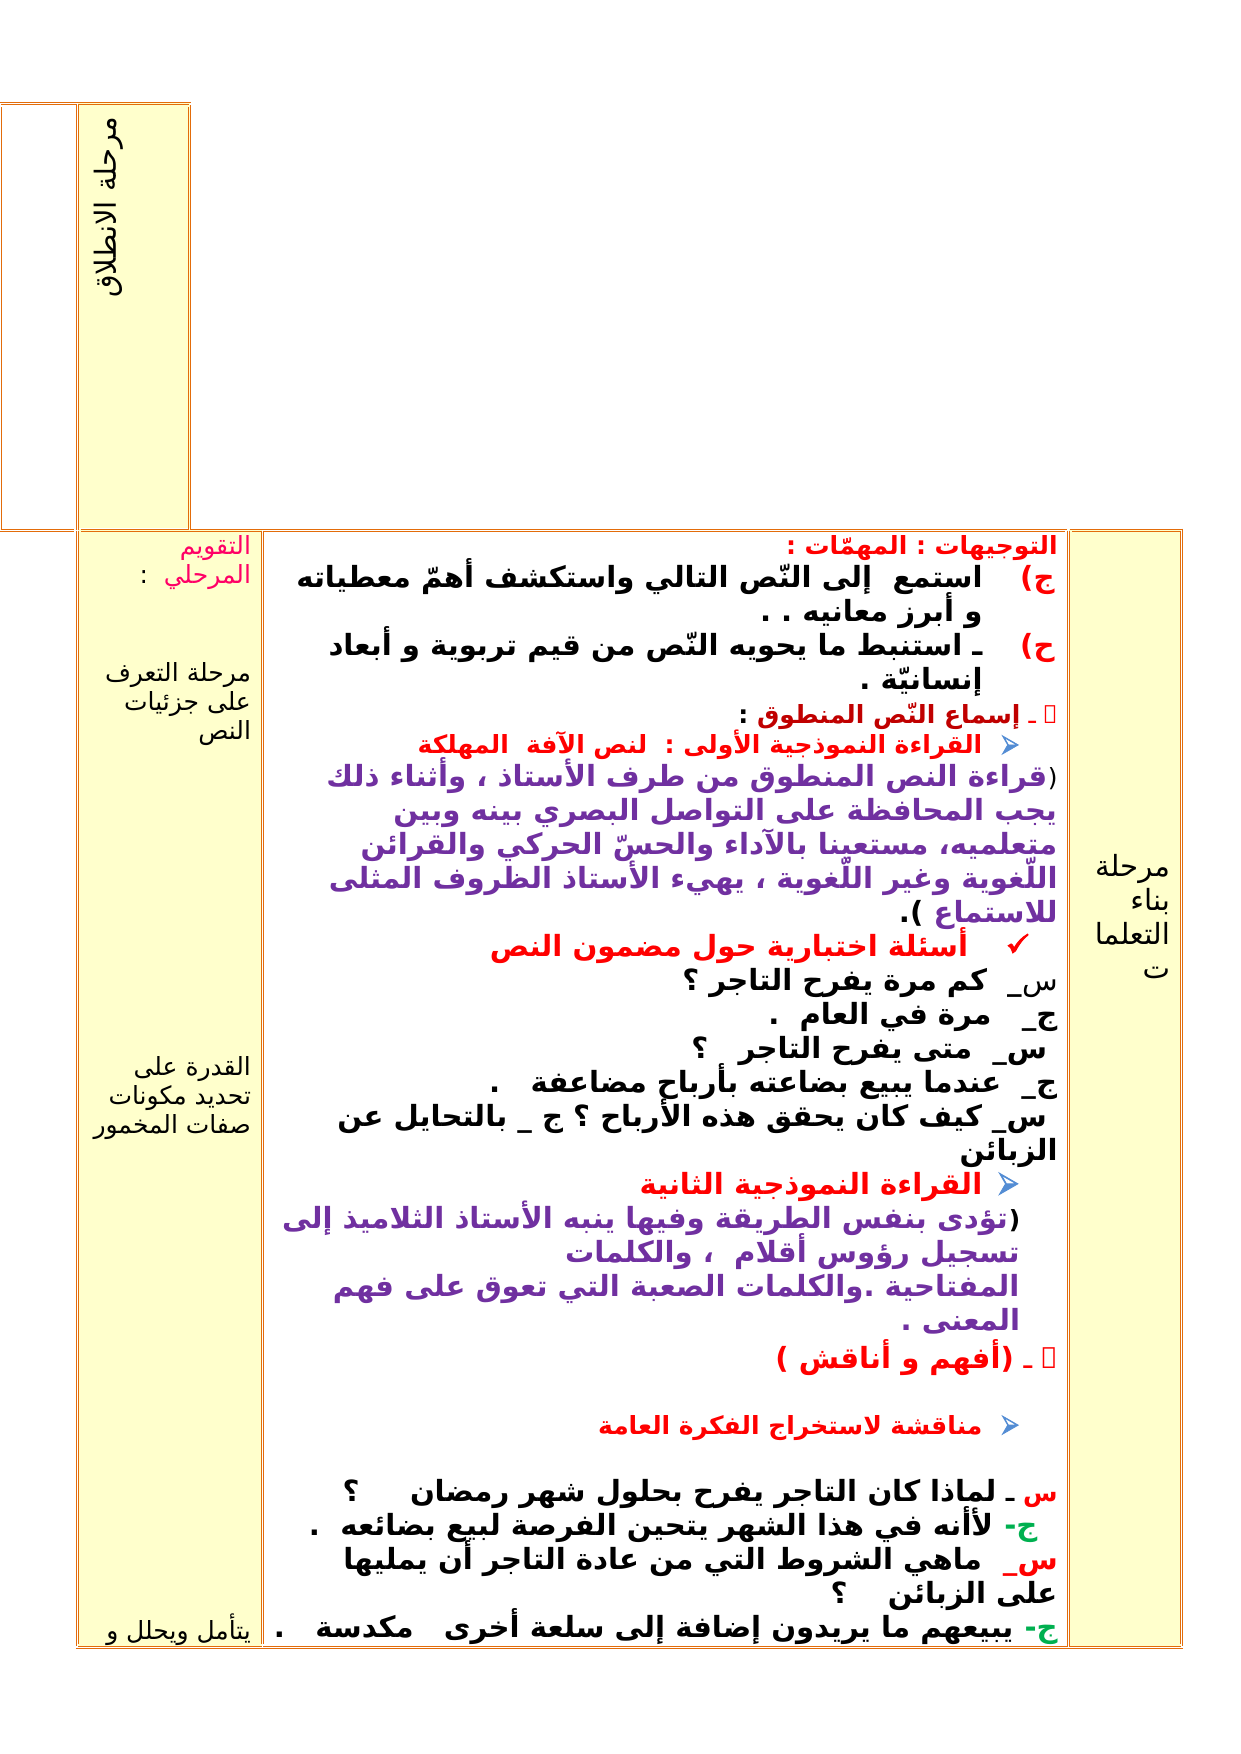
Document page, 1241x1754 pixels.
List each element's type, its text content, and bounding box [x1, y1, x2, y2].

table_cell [262, 529, 1069, 1646]
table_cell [78, 529, 262, 1646]
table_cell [1069, 529, 1181, 1646]
table_cell مرحلة الانطلاق [79, 103, 190, 528]
